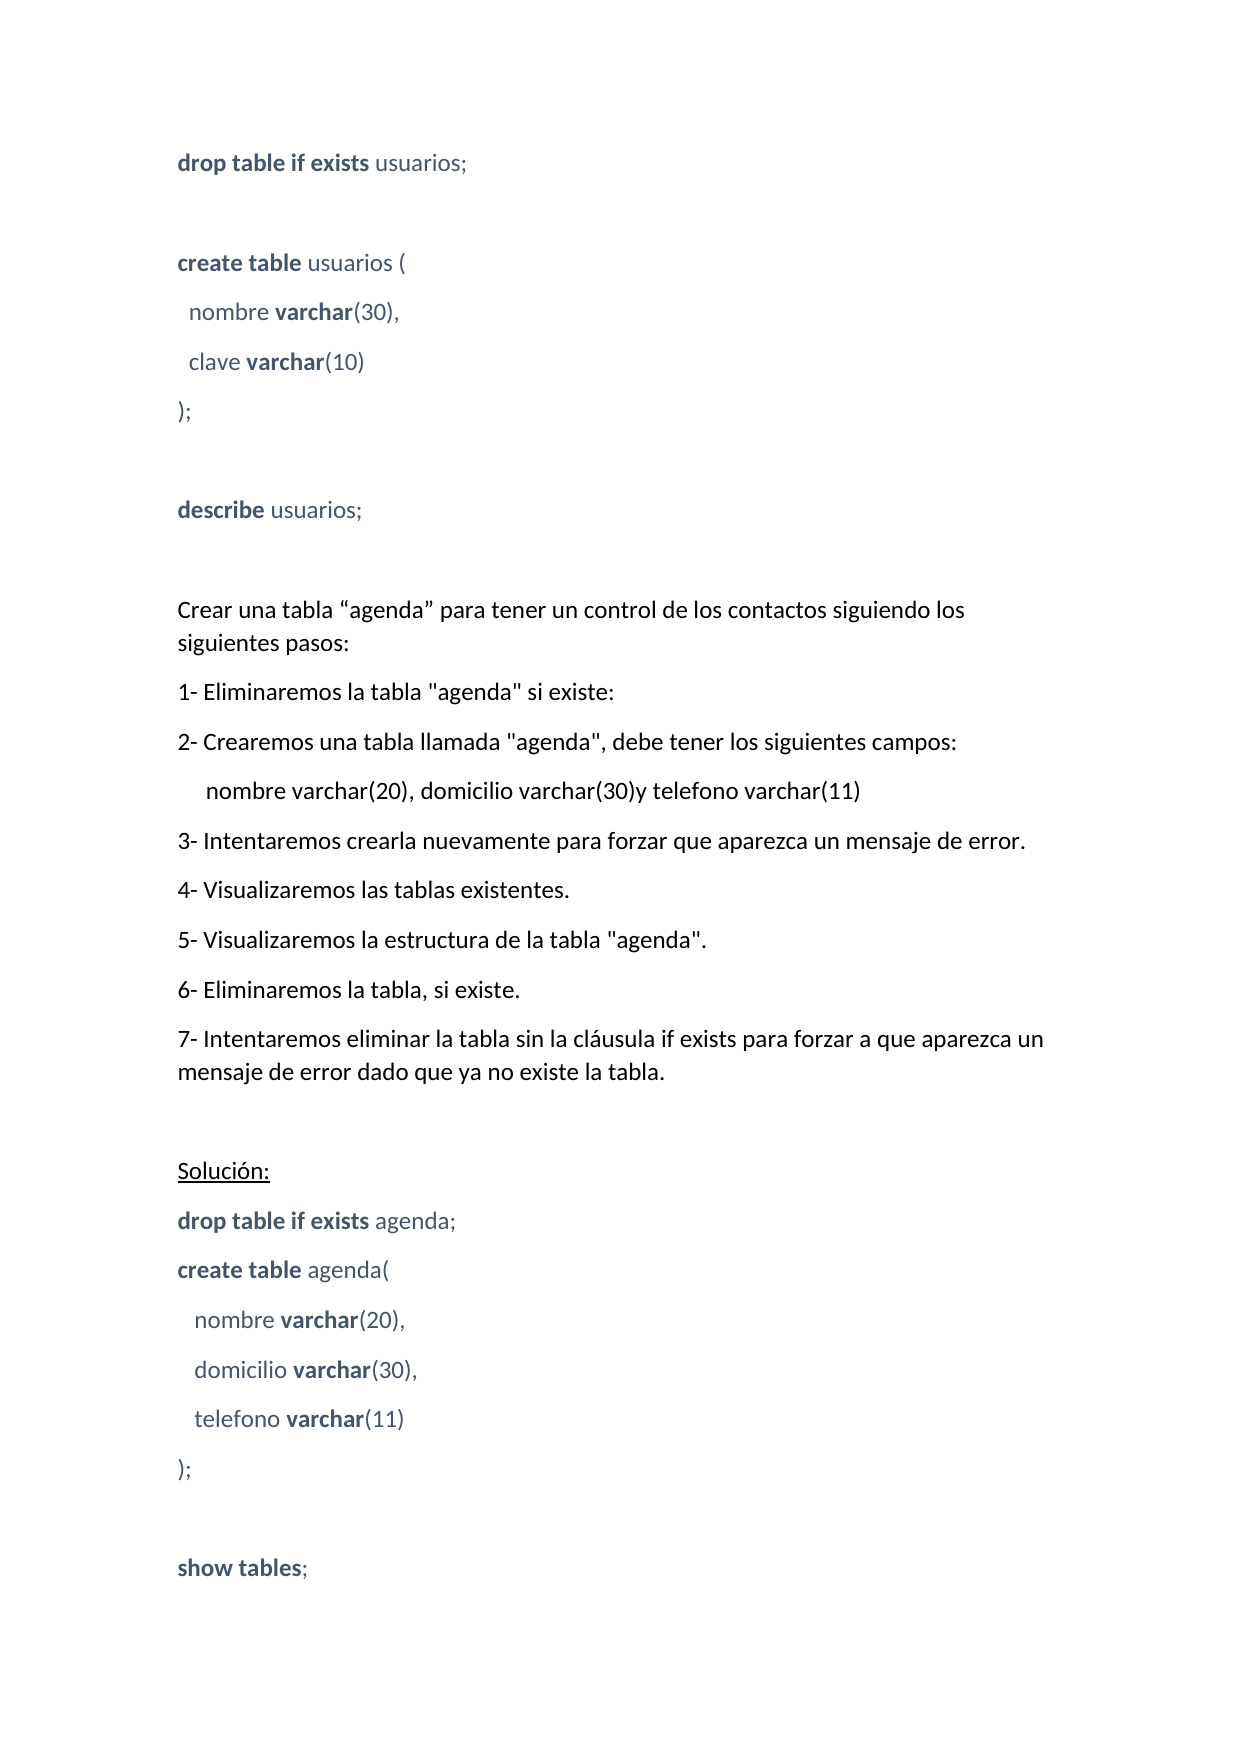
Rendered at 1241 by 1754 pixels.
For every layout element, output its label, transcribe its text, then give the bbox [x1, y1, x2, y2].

text create table usuarios ( [177, 247, 1063, 277]
text 1- Eliminaremos la tabla "agenda" si existe: [177, 676, 1063, 707]
text domicilio varchar(30), [177, 1354, 1063, 1384]
text 6- Eliminaremos la tabla, si existe. [177, 974, 1063, 1004]
text ); [177, 396, 1063, 426]
text describe usuarios; [177, 495, 1063, 525]
text 7- Intentaremos eliminar la tabla sin la cláusula if exists para forzar a que aparezca un mensaje de error dado que ya no existe la tabla. [177, 1023, 1063, 1087]
text 4- Visualizaremos las tablas existentes. [177, 875, 1063, 905]
text 3- Intentaremos crearla nuevamente para forzar que aparezca un mensaje de error. [177, 825, 1063, 856]
text show tables; [177, 1552, 1063, 1583]
text telefono varchar(11) [177, 1403, 1063, 1434]
text Solución: [177, 1156, 1063, 1186]
text create table agenda( [177, 1255, 1063, 1285]
text 5- Visualizaremos la estructura de la tabla "agenda". [177, 924, 1063, 955]
text drop table if exists agenda; [177, 1205, 1063, 1236]
text drop table if exists usuarios; [177, 148, 1063, 178]
text nombre varchar(20), domicilio varchar(30)y telefono varchar(11) [177, 776, 1063, 806]
text nombre varchar(20), [177, 1304, 1063, 1335]
text Crear una tabla “agenda” para tener un control de los contactos siguiendo los siguientes pasos: [177, 594, 1063, 657]
text 2- Crearemos una tabla llamada "agenda", debe tener los siguientes campos: [177, 726, 1063, 756]
text clave varchar(10) [177, 346, 1063, 376]
text nombre varchar(30), [177, 296, 1063, 327]
text ); [177, 1453, 1063, 1483]
